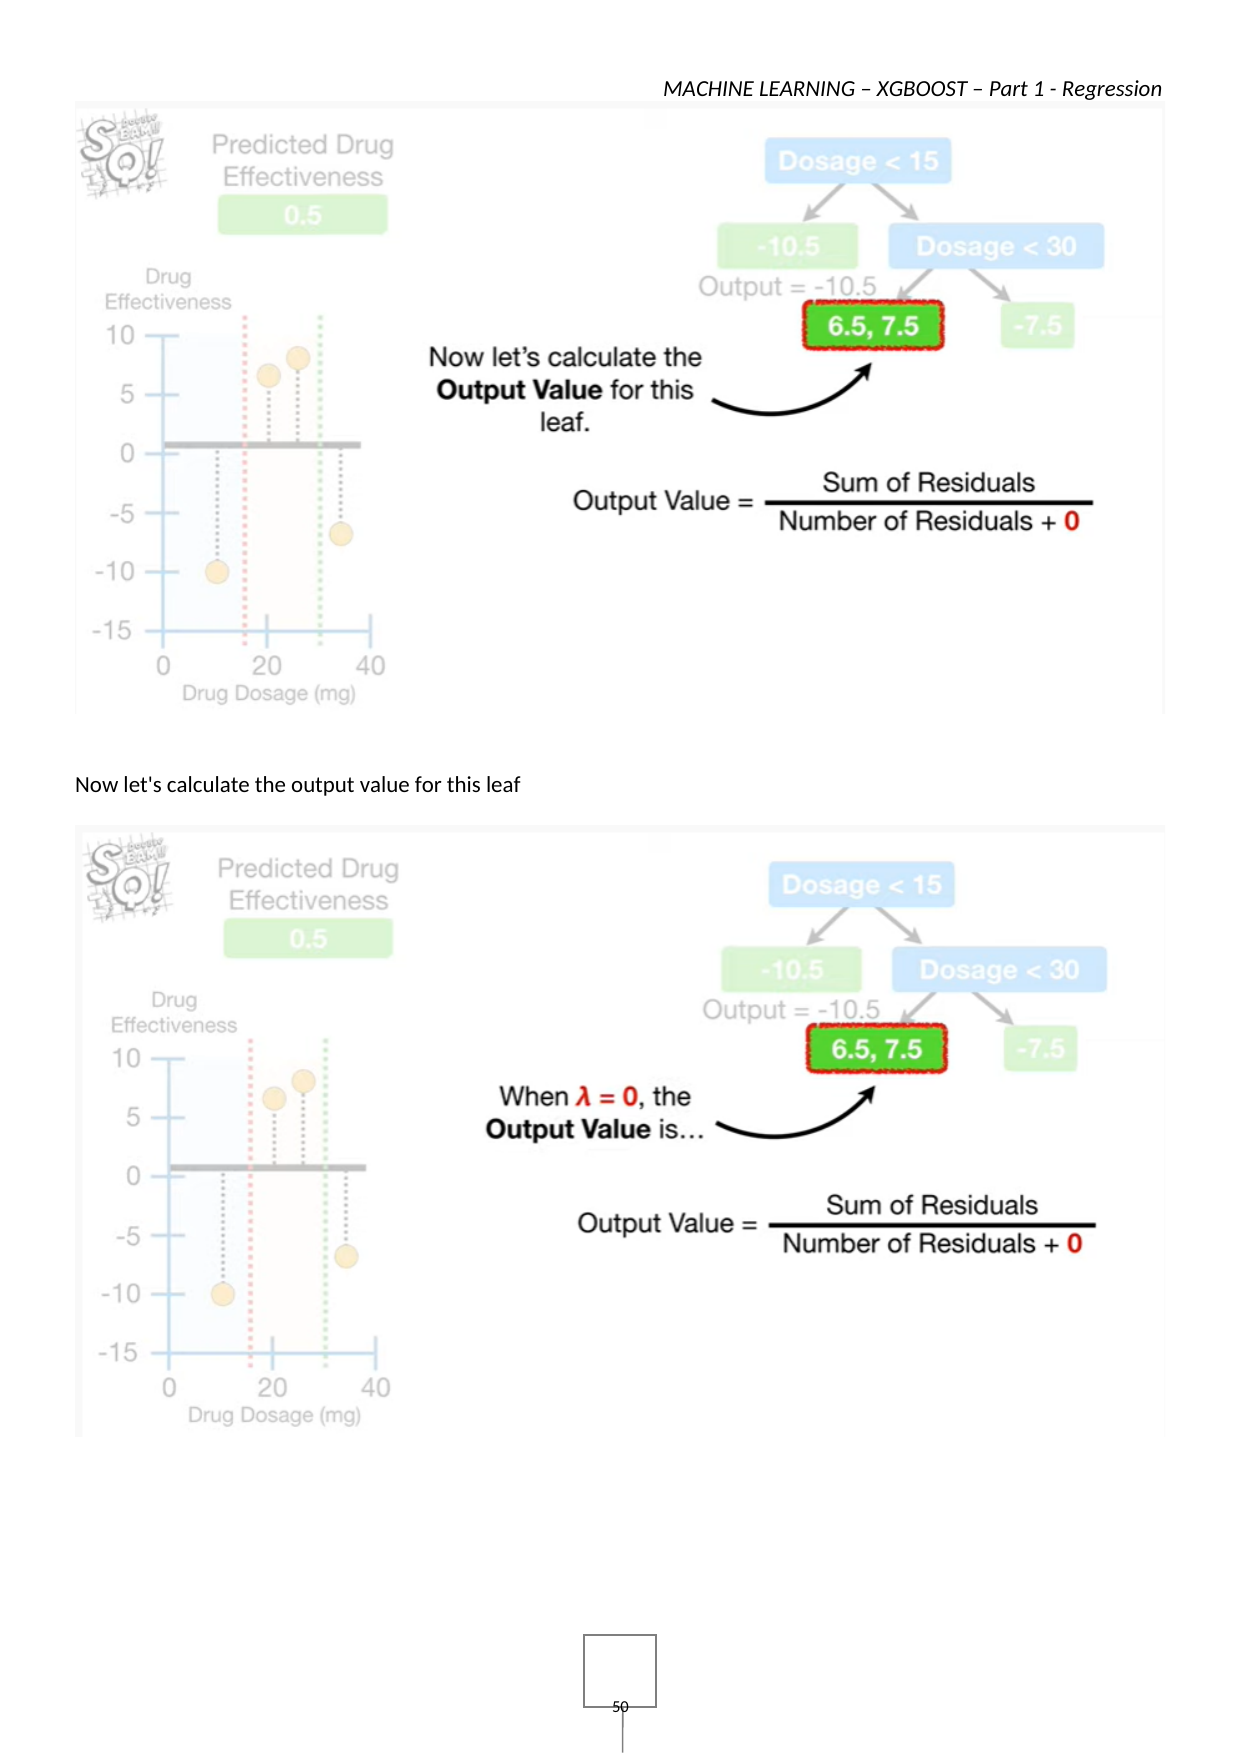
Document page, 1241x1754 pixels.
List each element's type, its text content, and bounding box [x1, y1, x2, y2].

picture [75, 101, 1166, 714]
picture [75, 825, 1166, 1437]
text Now let's calculate the output value for this leaf [75, 770, 1165, 798]
